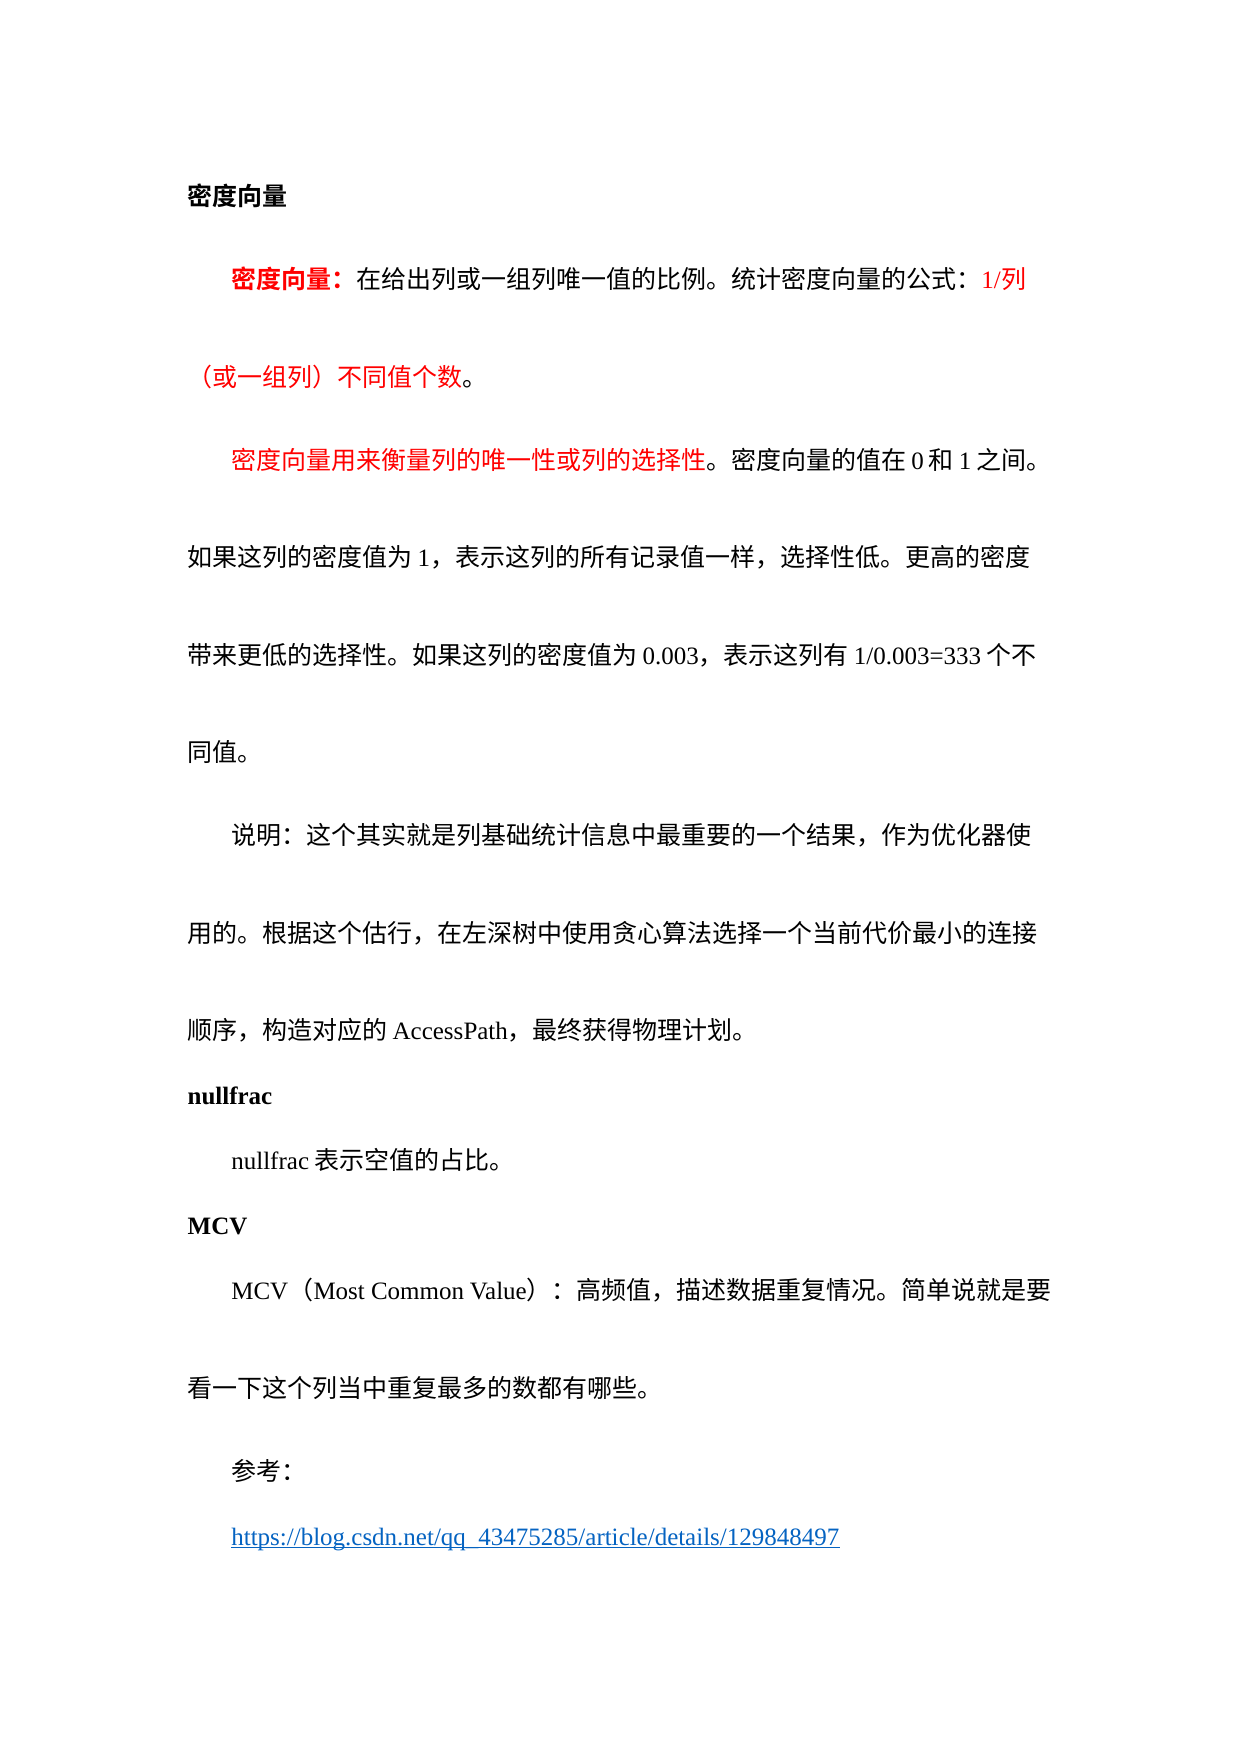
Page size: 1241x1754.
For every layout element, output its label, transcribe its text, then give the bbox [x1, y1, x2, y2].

subtitle nullfrac [187, 1079, 1053, 1112]
text nullfrac表示空值的占比。 [187, 1126, 1053, 1191]
text MCV（Most Common Value）：高频值，描述数据重复情况。简单说就是要看一下这个列当中重复最多的数都有哪些。 [187, 1256, 1053, 1419]
text https://blog.csdn.net/qq_43475285/article/details/129848497 [187, 1520, 1053, 1553]
subtitle MCV [187, 1209, 1053, 1242]
text 密度向量用来衡量列的唯一性或列的选择性。密度向量的值在0和1之间。如果这列的密度值为1，表示这列的所有记录值一样，选择性低。更高的密度带来更低的选择性。如果这列的密度值为0.003，表示这列有1/0.003=333个不同值。 [187, 426, 1053, 783]
subtitle 密度向量 [187, 162, 1053, 227]
text 说明：这个其实就是列基础统计信息中最重要的一个结果，作为优化器使用的。根据这个估行，在左深树中使用贪心算法选择一个当前代价最小的连接顺序，构造对应的AccessPath，最终获得物理计划。 [187, 801, 1053, 1061]
text 密度向量：在给出列或一组列唯一值的比例。统计密度向量的公式：1/列（或一组列）不同值个数。 [187, 245, 1053, 408]
text 参考： [187, 1437, 1053, 1502]
